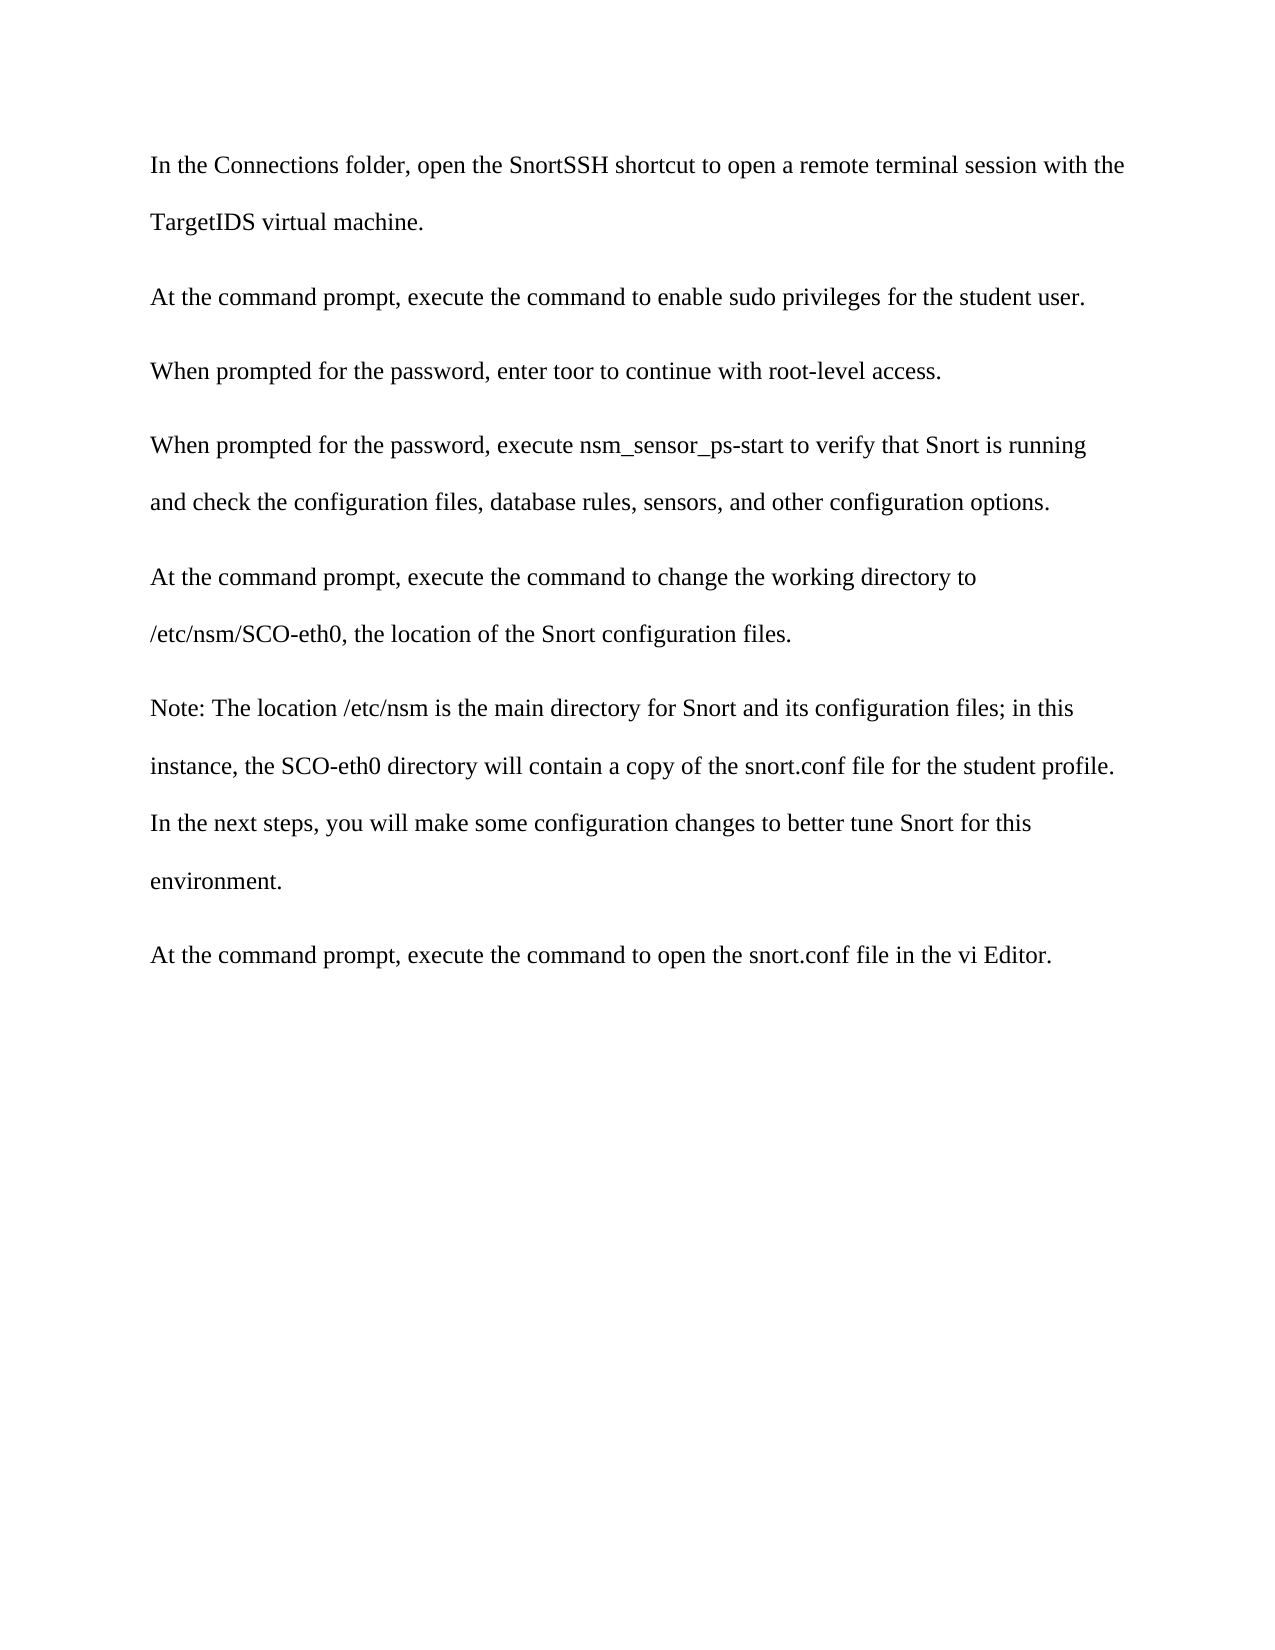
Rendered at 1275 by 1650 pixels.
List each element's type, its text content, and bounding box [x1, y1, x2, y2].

text At the command prompt, execute the command to open the snort.conf file in the vi Editor. [150, 940, 1125, 969]
text At the command prompt, execute the command to change the working directory to /etc/nsm/SCO-eth0, the location of the Snort configuration files. [150, 562, 1125, 648]
text In the Connections folder, open the SnortSSH shortcut to open a remote terminal session with the TargetIDS virtual machine. [150, 150, 1125, 236]
text When prompted for the password, enter toor to continue with root-level access. [150, 356, 1125, 384]
text At the command prompt, execute the command to enable sudo privileges for the student user. [150, 282, 1125, 310]
text When prompted for the password, execute nsm_sensor_ps-start to verify that Snort is running and check the configuration files, database rules, sensors, and other configuration options. [150, 430, 1125, 516]
text Note: The location /etc/nsm is the main directory for Snort and its configuration files; in this instance, the SCO-eth0 directory will contain a copy of the snort.conf file for the student profile. In the next steps, you will make some configuration changes to better tune Snort for this environment. [150, 693, 1125, 894]
